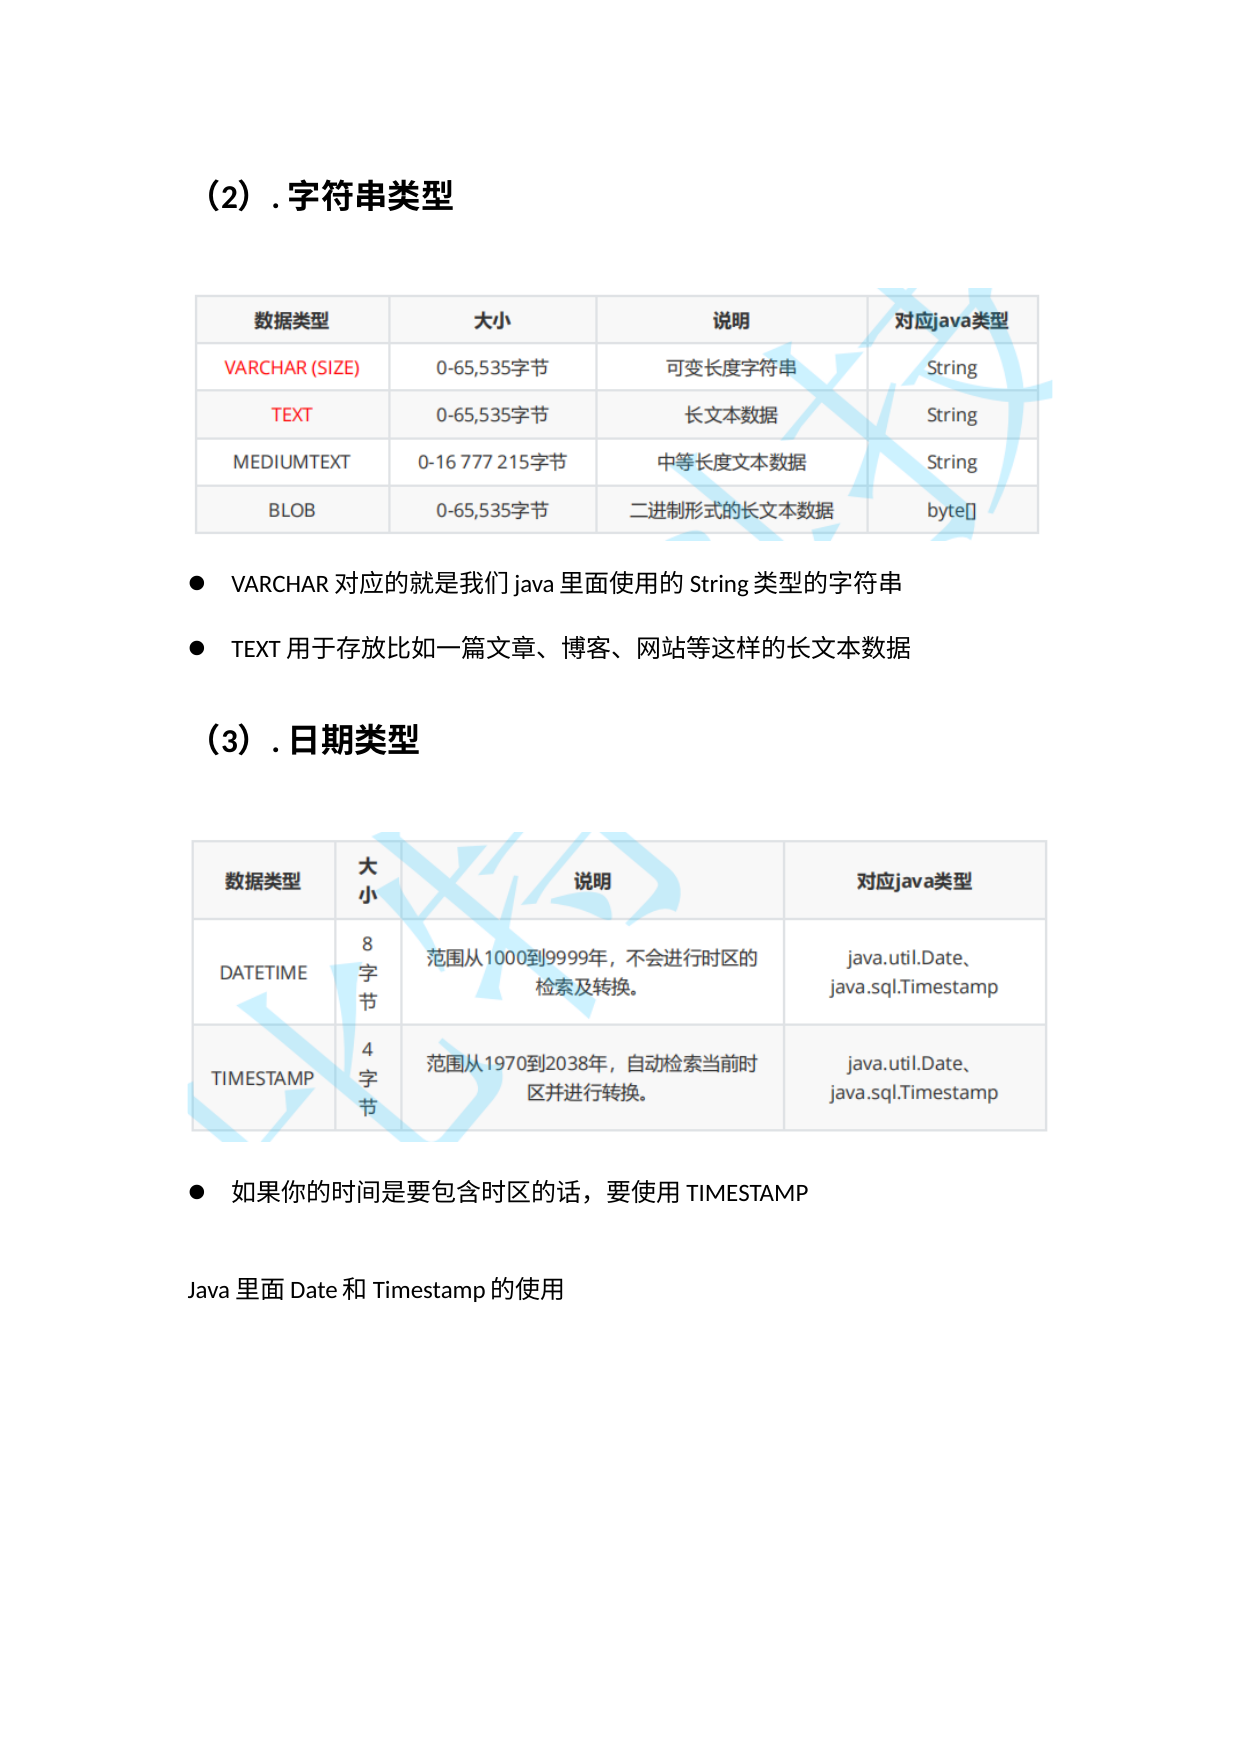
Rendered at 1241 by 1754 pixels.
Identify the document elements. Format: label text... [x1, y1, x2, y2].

subtitle （3）. 日期类型 [187, 706, 1053, 771]
subtitle （2）. 字符串类型 [187, 162, 1053, 227]
list VARCHAR对应的就是我们java里面使用的String类型的字符串 [187, 549, 1053, 614]
list 如果你的时间是要包含时区的话，要使用TIMESTAMP [187, 1158, 1053, 1223]
list Java里面Date和Timestamp的使用 [187, 1255, 1053, 1320]
picture [187, 288, 1053, 541]
list TEXT用于存放比如一篇文章、博客、网站等这样的长文本数据 [187, 614, 1053, 679]
picture [187, 832, 1052, 1142]
